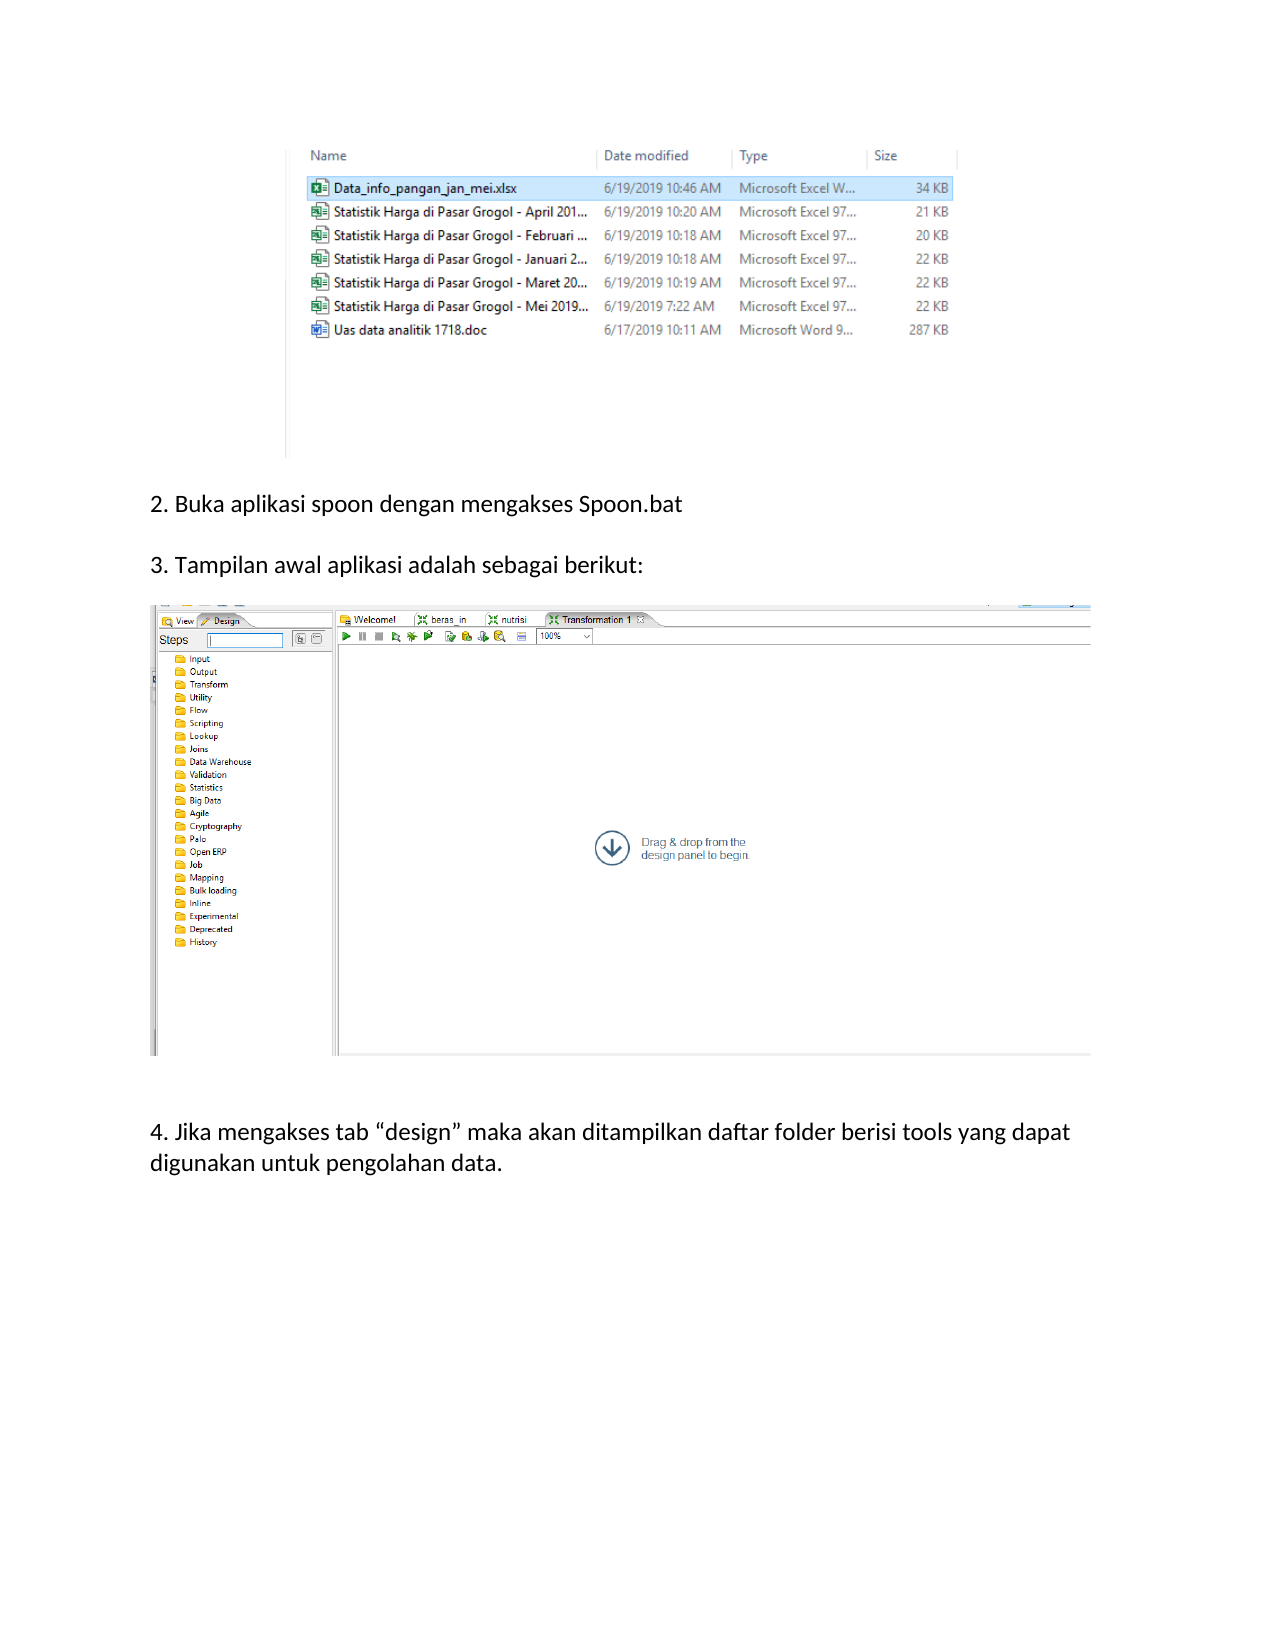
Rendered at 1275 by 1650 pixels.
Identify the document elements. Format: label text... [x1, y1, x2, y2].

text 3. Tampilan awal aplikasi adalah sebagai berikut: [150, 549, 1125, 580]
picture [285, 150, 990, 458]
text 4. Jika mengakses tab “design” maka akan ditampilkan daftar folder berisi tools yang dapat digunakan untuk pengolahan data. [150, 1116, 1125, 1177]
text 2. Buka aplikasi spoon dengan mengakses Spoon.bat [150, 488, 1125, 519]
picture [150, 605, 1091, 1056]
